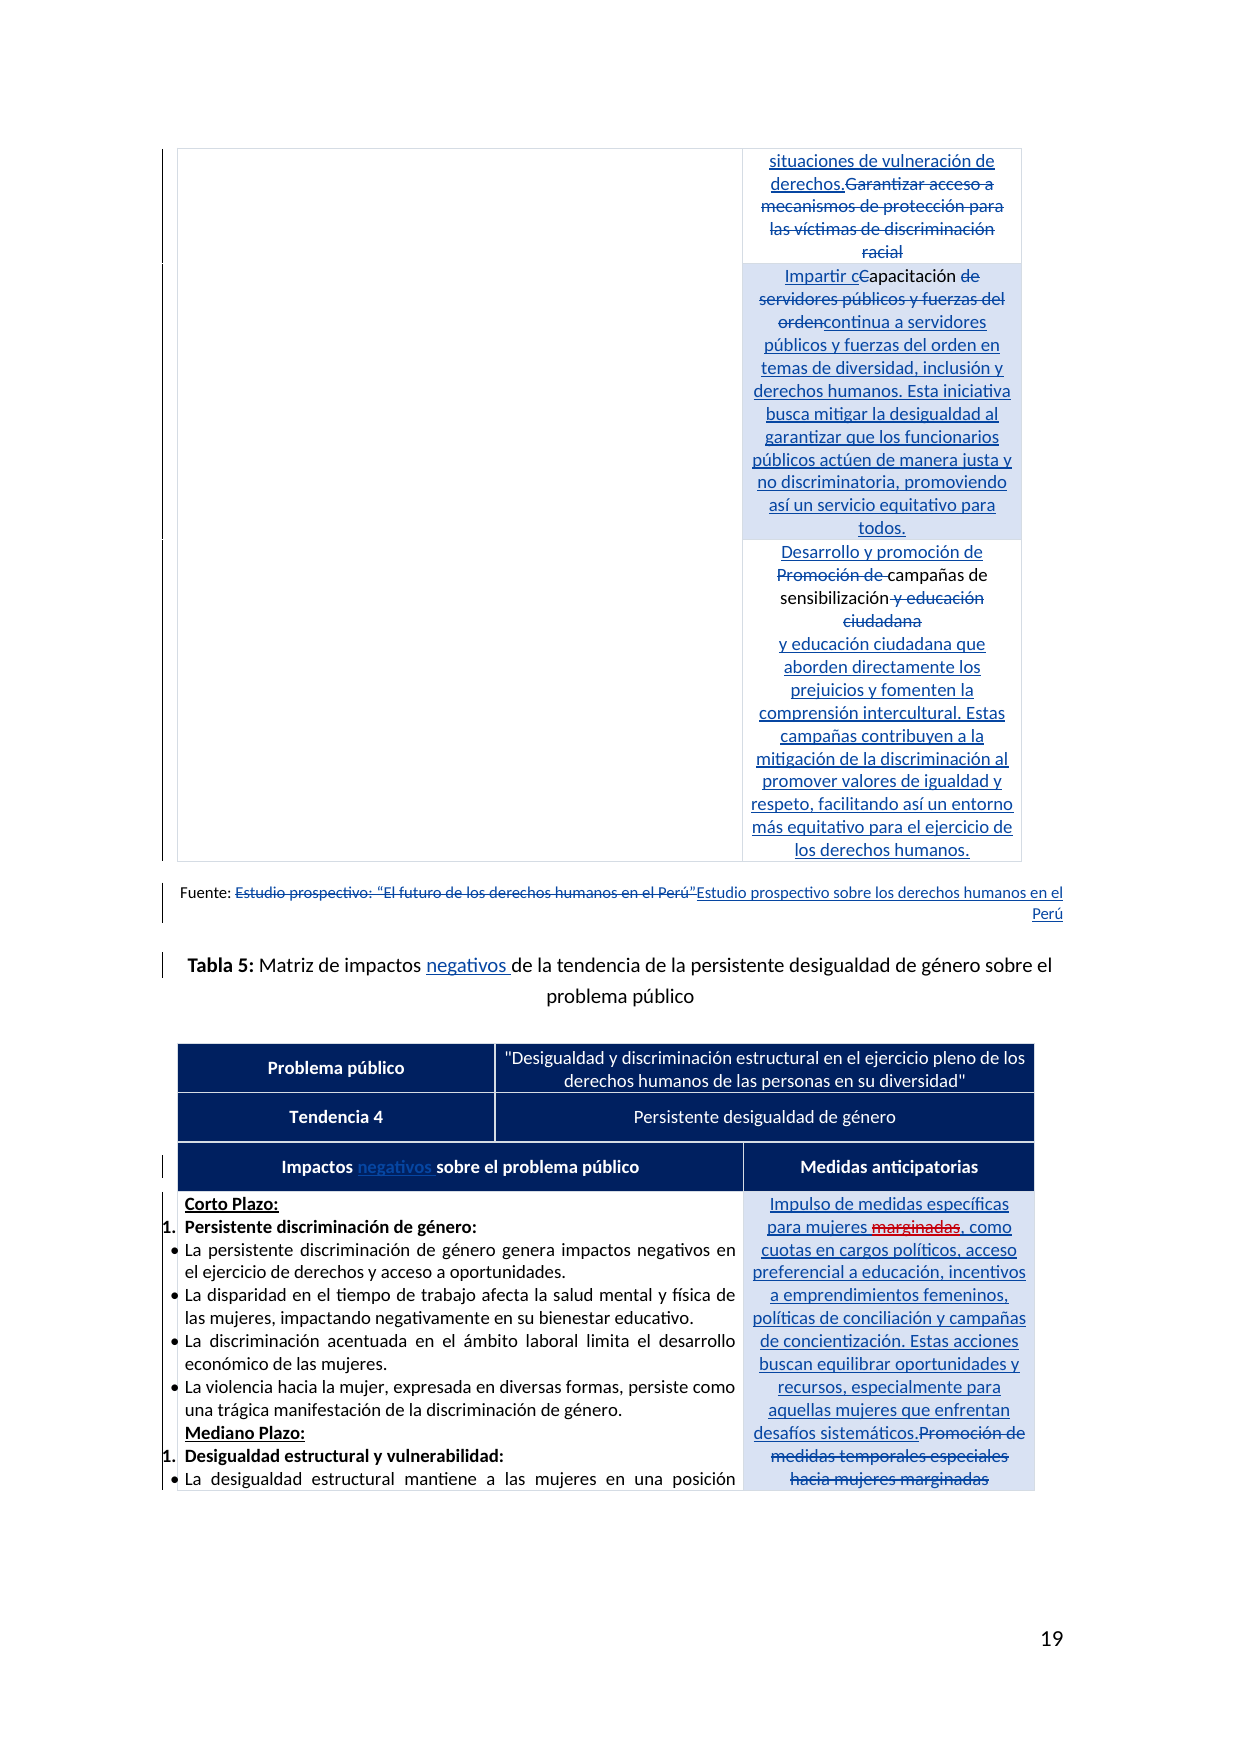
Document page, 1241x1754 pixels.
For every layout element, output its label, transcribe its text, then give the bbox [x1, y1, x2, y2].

table_cell campañas de sensibilización [743, 540, 1021, 861]
table_header Problema público [178, 1044, 494, 1092]
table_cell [178, 1192, 743, 1490]
table_cell [743, 149, 1021, 263]
table_cell Persistente desigualdad de género [496, 1093, 1034, 1141]
text Tabla 5: Matriz de impactos de la tendencia de la persistente desigualdad de género sobre el problema público [177, 952, 1063, 1008]
table_cell Medidas anticipatorias [744, 1143, 1034, 1191]
table_header "Desigualdad y discriminación estructural en el ejercicio pleno de los derechos humanos de las personas en su diversidad" [496, 1044, 1034, 1092]
table_cell apacitación [743, 264, 1021, 539]
text Fuente: [177, 883, 1063, 923]
table_cell Tendencia 4 [178, 1093, 494, 1141]
table_cell Impactos sobre el problema público [178, 1143, 743, 1191]
table_cell [744, 1192, 1034, 1490]
